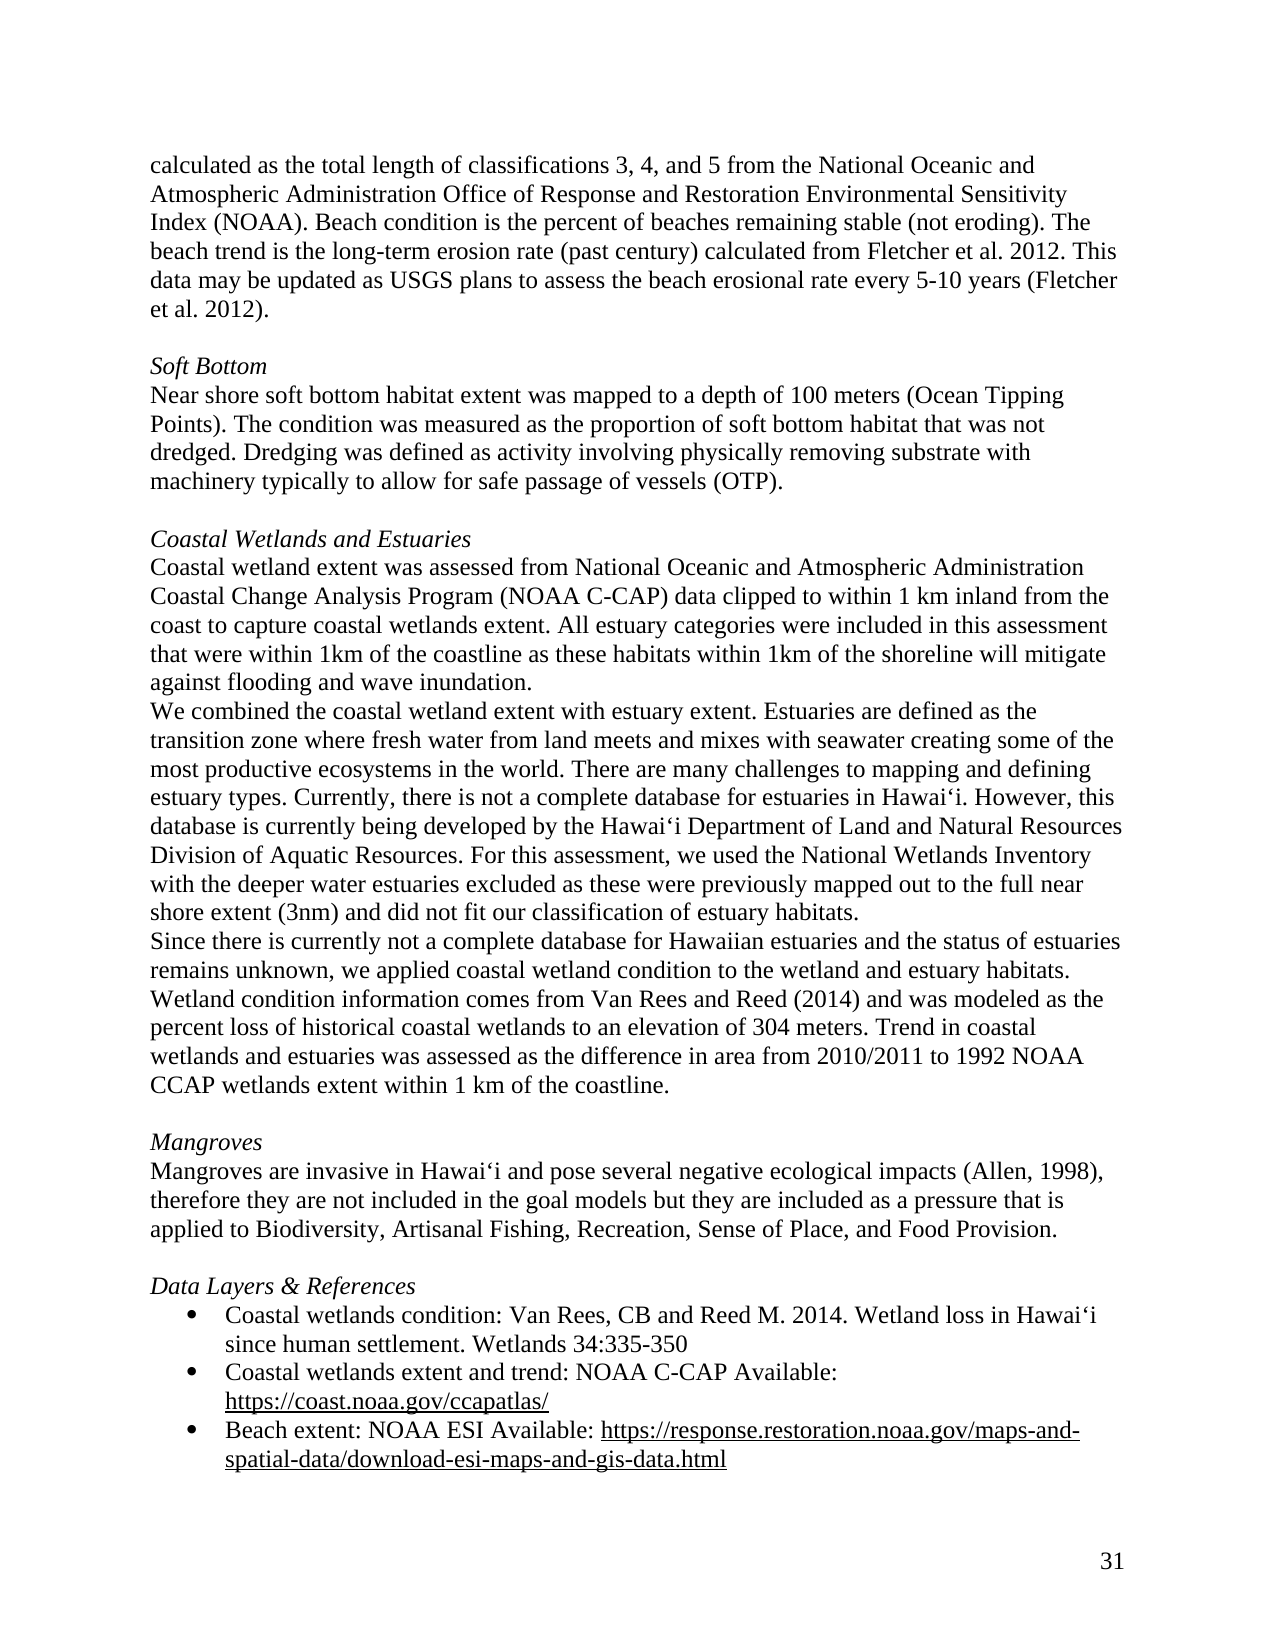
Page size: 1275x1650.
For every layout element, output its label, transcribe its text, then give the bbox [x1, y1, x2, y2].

text Coastal wetland extent was assessed from National Oceanic and Atmospheric Administration Coastal Change Analysis Program (NOAA C-CAP) data clipped to within 1 km inland from the coast to capture coastal wetlands extent. All estuary categories were included in this assessment that were within 1km of the coastline as these habitats within 1km of the shoreline will mitigate against flooding and wave inundation. [150, 552, 1125, 696]
list Coastal wetlands extent and trend: NOAA C-CAP Available: https://coast.noaa.gov/ccapatlas/ [187, 1357, 1125, 1415]
text Mangroves [150, 1127, 1125, 1156]
list Beach extent: NOAA ESI Available: https://response.restoration.noaa.gov/maps-and-spatial-data/download-esi-maps-and-gis-data.html [187, 1415, 1125, 1472]
text We combined the coastal wetland extent with estuary extent. Estuaries are defined as the transition zone where fresh water from land meets and mixes with seawater creating some of the most productive ecosystems in the world. There are many challenges to mapping and defining estuary types. Currently, there is not a complete database for estuaries in Hawaiʻi. However, this database is currently being developed by the Hawaiʻi Department of Land and Natural Resources Division of Aquatic Resources. For this assessment, we used the National Wetlands Inventory with the deeper water estuaries excluded as these were previously mapped out to the full near shore extent (3nm) and did not fit our classification of estuary habitats. [150, 696, 1125, 926]
text Mangroves are invasive in Hawaiʻi and pose several negative ecological impacts (Allen, 1998), therefore they are not included in the goal models but they are included as a pressure that is applied to Biodiversity, Artisanal Fishing, Recreation, Sense of Place, and Food Provision. [150, 1156, 1125, 1242]
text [150, 150, 1125, 322]
list Coastal wetlands condition: Van Rees, CB and Reed M. 2014. Wetland loss in Hawaiʻi since human settlement. Wetlands 34:335-350 [187, 1300, 1125, 1357]
text Coastal Wetlands and Estuaries [150, 524, 1125, 552]
text Soft Bottom [150, 351, 1125, 380]
text Data Layers & References [150, 1271, 1125, 1300]
text Since there is currently not a complete database for Hawaiian estuaries and the status of estuaries remains unknown, we applied coastal wetland condition to the wetland and estuary habitats. Wetland condition information comes from Van Rees and Reed (2014) and was modeled as the percent loss of historical coastal wetlands to an elevation of 304 meters. Trend in coastal wetlands and estuaries was assessed as the difference in area from 2010/2011 to 1992 NOAA CCAP wetlands extent within 1 km of the coastline. [150, 926, 1125, 1099]
text Near shore soft bottom habitat extent was mapped to a depth of 100 meters (Ocean Tipping Points). The condition was measured as the proportion of soft bottom habitat that was not dredged. Dredging was defined as activity involving physically removing substrate with machinery typically to allow for safe passage of vessels (OTP). [150, 380, 1125, 495]
